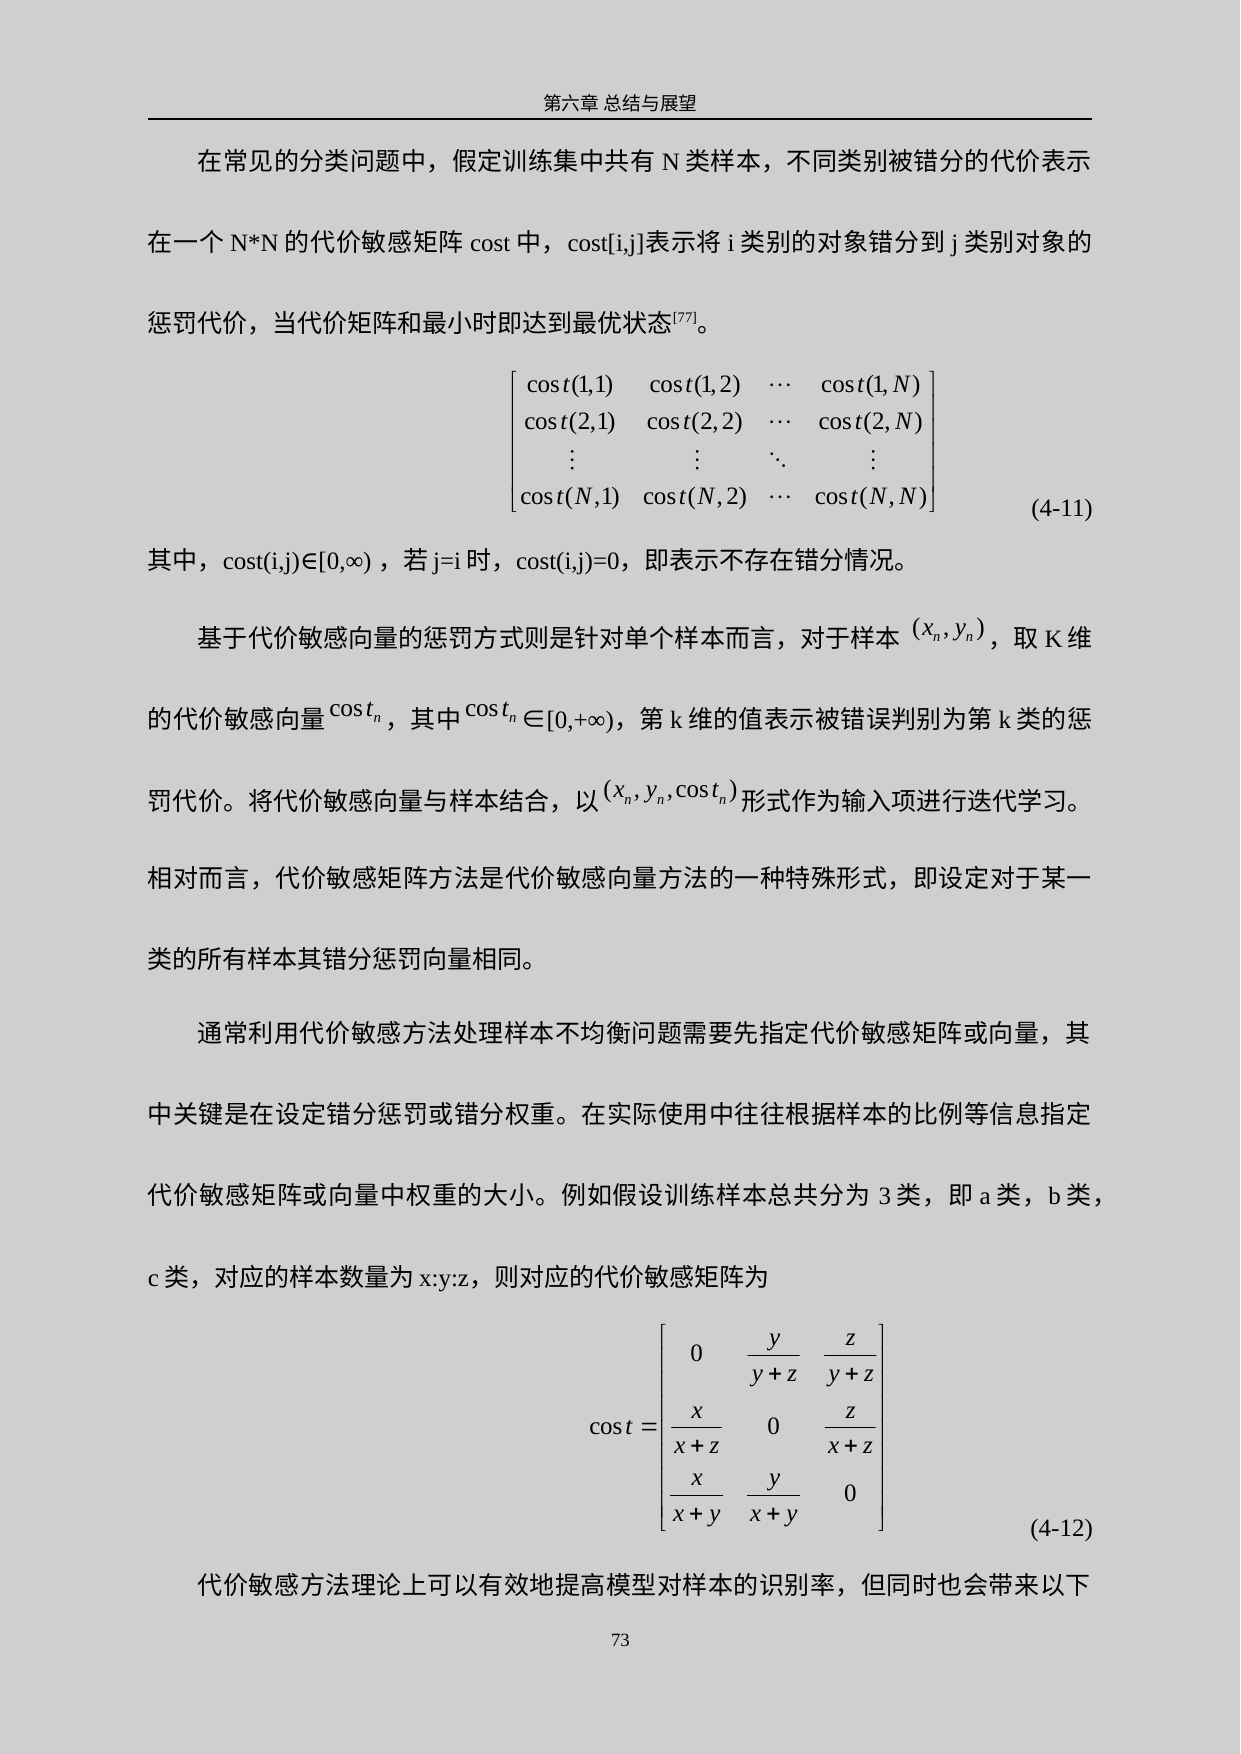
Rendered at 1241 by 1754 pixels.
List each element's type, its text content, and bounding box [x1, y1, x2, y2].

text (4-12) [148, 1317, 1092, 1544]
text 在常见的分类问题中，假定训练集中共有N类样本，不同类别被错分的代价表示在一个N*N的代价敏感矩阵cost中，cost[i,j]表示将i类别的对象错分到j类别对象的惩罚代价，当代价矩阵和最小时即达到最优状态[77]。 [148, 127, 1092, 354]
text 基于代价敏感向量的惩罚方式则是针对单个样本而言，对于样本 ，取 K维的代价敏感向量，其中∈[0,+∞)，第k维的值表示被错误判别为第k类的惩罚代价。将代价敏感向量与样本结合，以形式作为输入项进行迭代学习。相对而言，代价敏感矩阵方法是代价敏感向量方法的一种特殊形式，即设定对于某一类的所有样本其错分惩罚向量相同。 [148, 600, 1092, 990]
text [148, 1551, 1092, 1616]
text (4-11) [148, 363, 1092, 526]
text 通常利用代价敏感方法处理样本不均衡问题需要先指定代价敏感矩阵或向量，其中关键是在设定错分惩罚或错分权重。在实际使用中往往根据样本的比例等信息指定代价敏感矩阵或向量中权重的大小。例如假设训练样本总共分为3类，即a类，b类，c类，对应的样本数量为x:y:z，则对应的代价敏感矩阵为 [148, 999, 1092, 1308]
text 其中，cost(i,j)∈[0,∞) ，若j=i时，cost(i,j)=0，即表示不存在错分情况。 [148, 526, 1092, 591]
